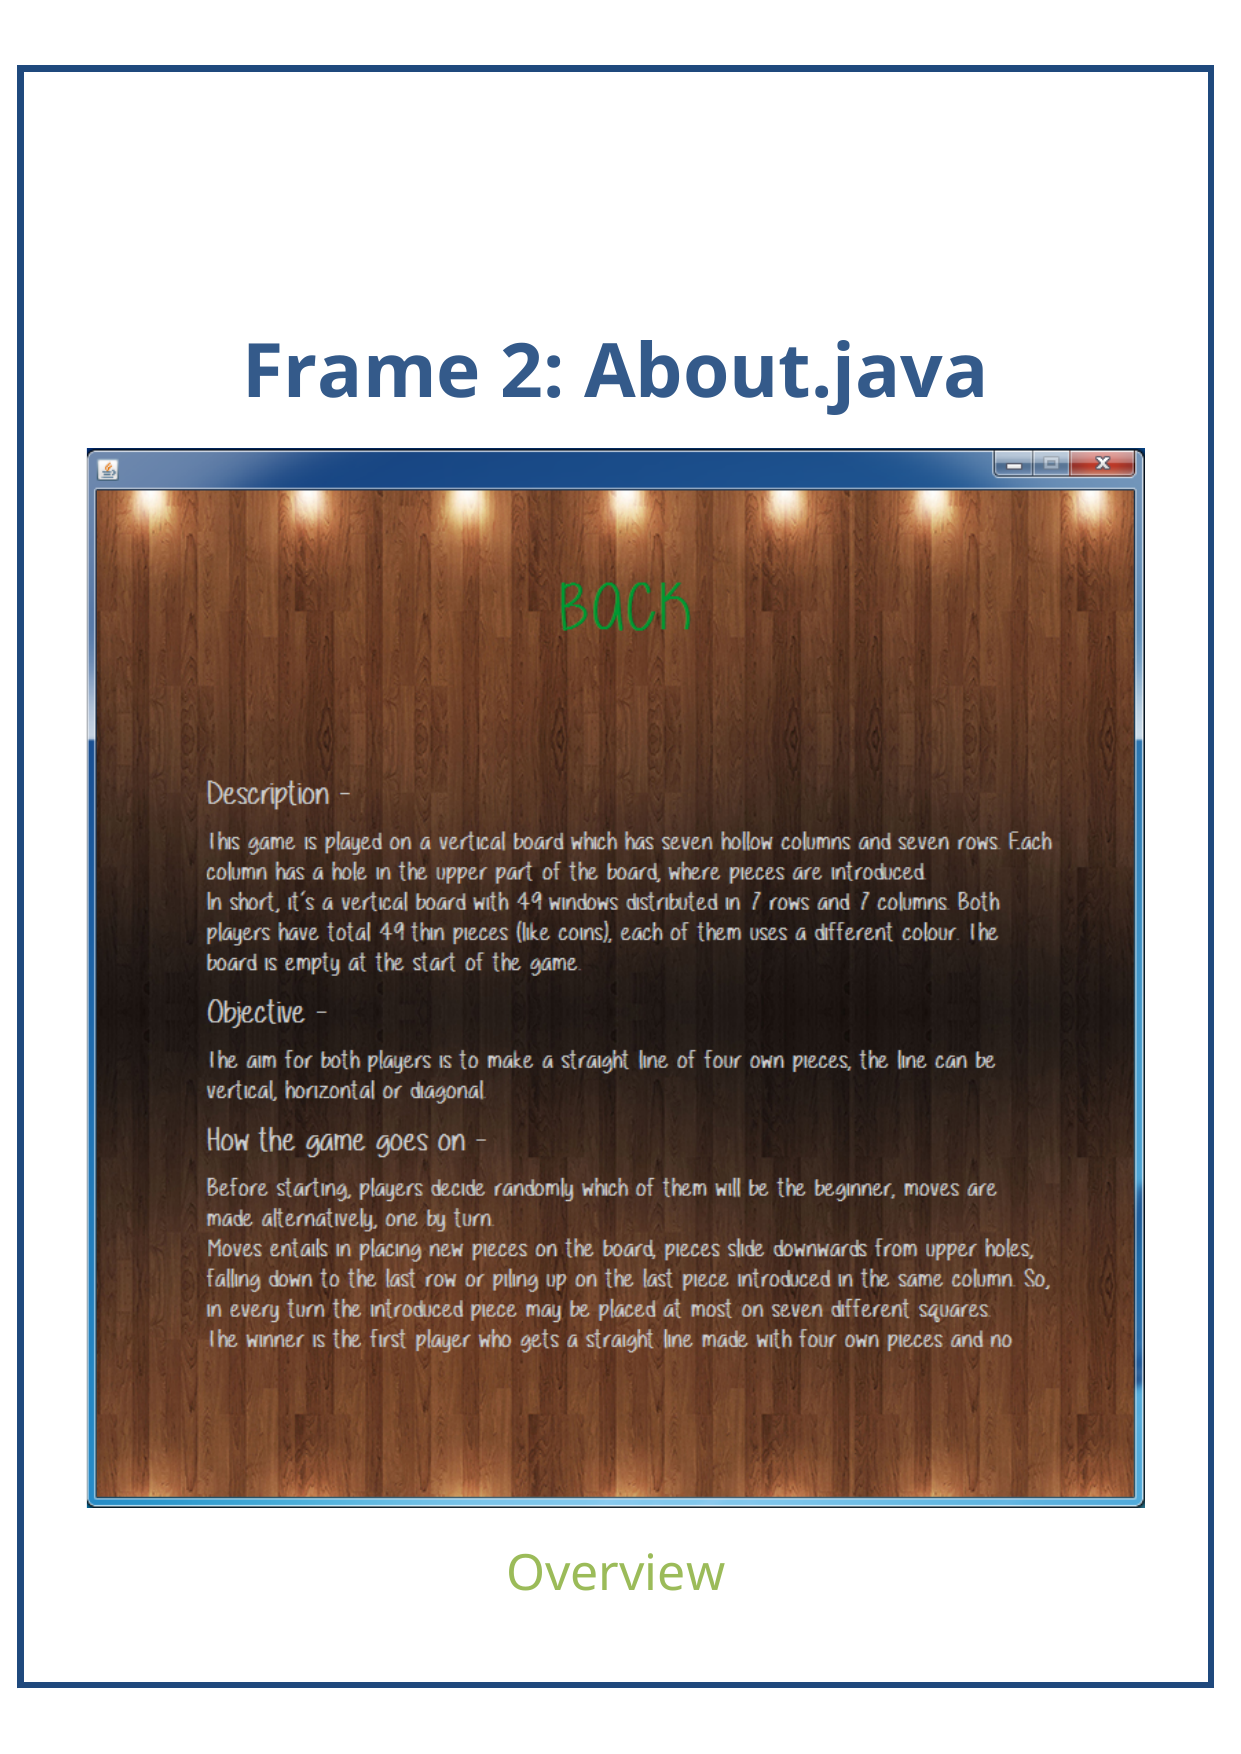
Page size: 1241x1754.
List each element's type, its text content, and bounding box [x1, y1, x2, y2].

text Overview [44, 1537, 1187, 1605]
picture [86, 448, 1145, 1508]
subtitle Frame 2: About.java [44, 317, 1187, 419]
